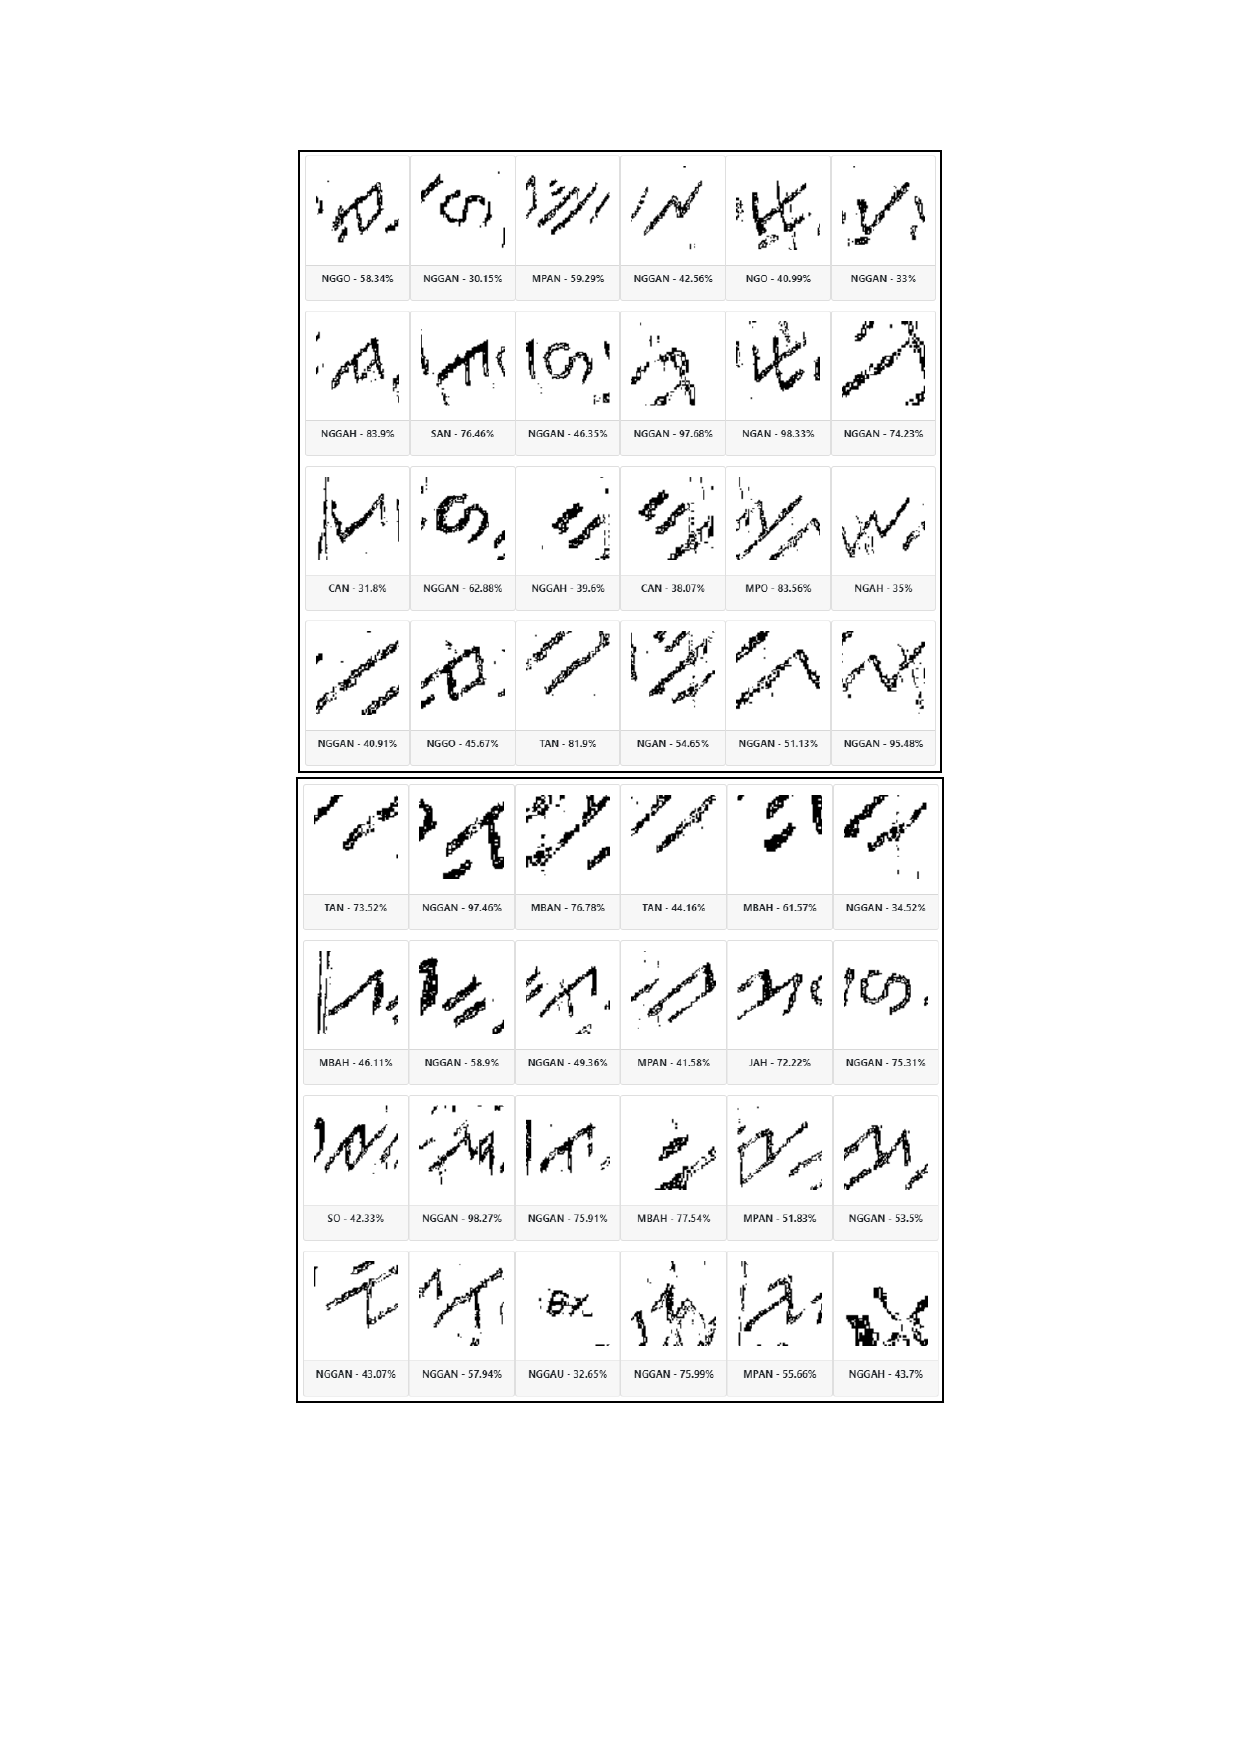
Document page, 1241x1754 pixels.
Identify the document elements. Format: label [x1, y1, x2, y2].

picture [300, 152, 940, 771]
picture [298, 779, 942, 1401]
